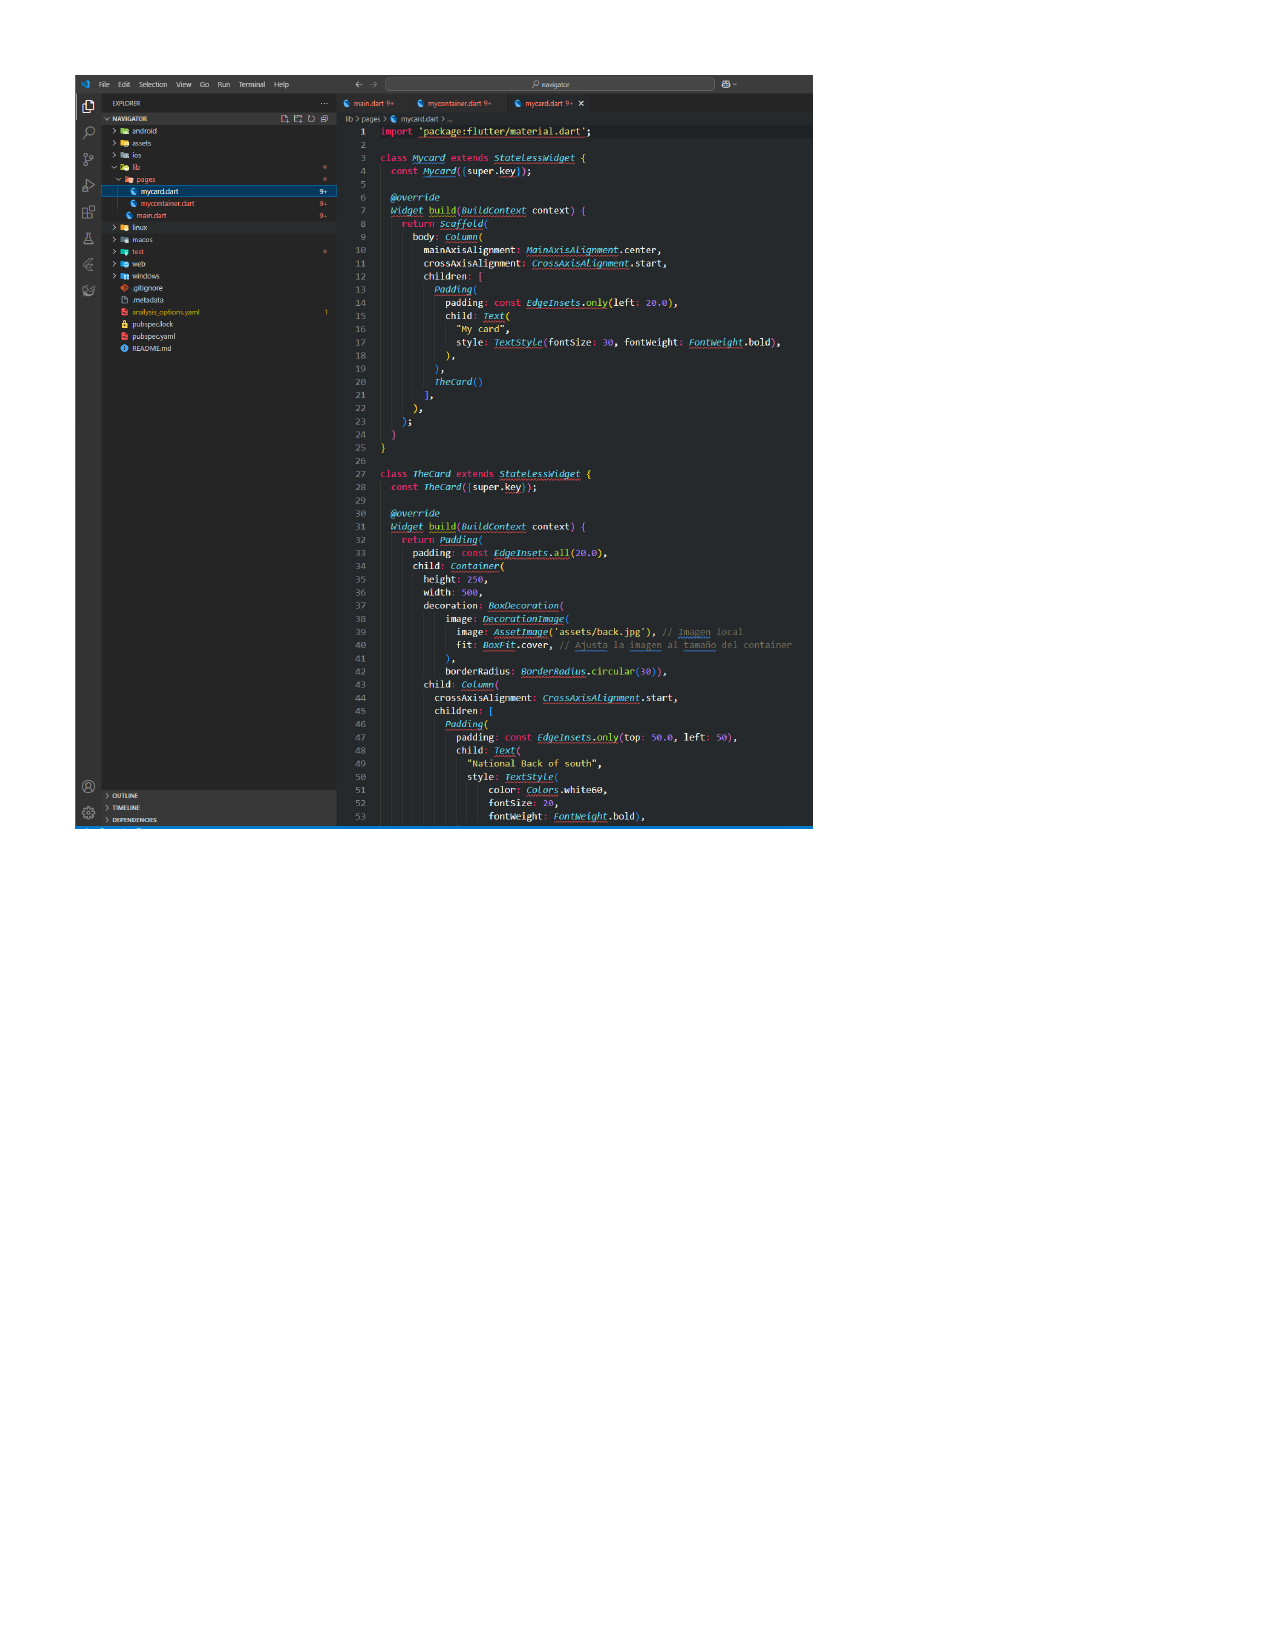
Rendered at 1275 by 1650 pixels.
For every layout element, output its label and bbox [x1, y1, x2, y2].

picture [75, 75, 813, 829]
